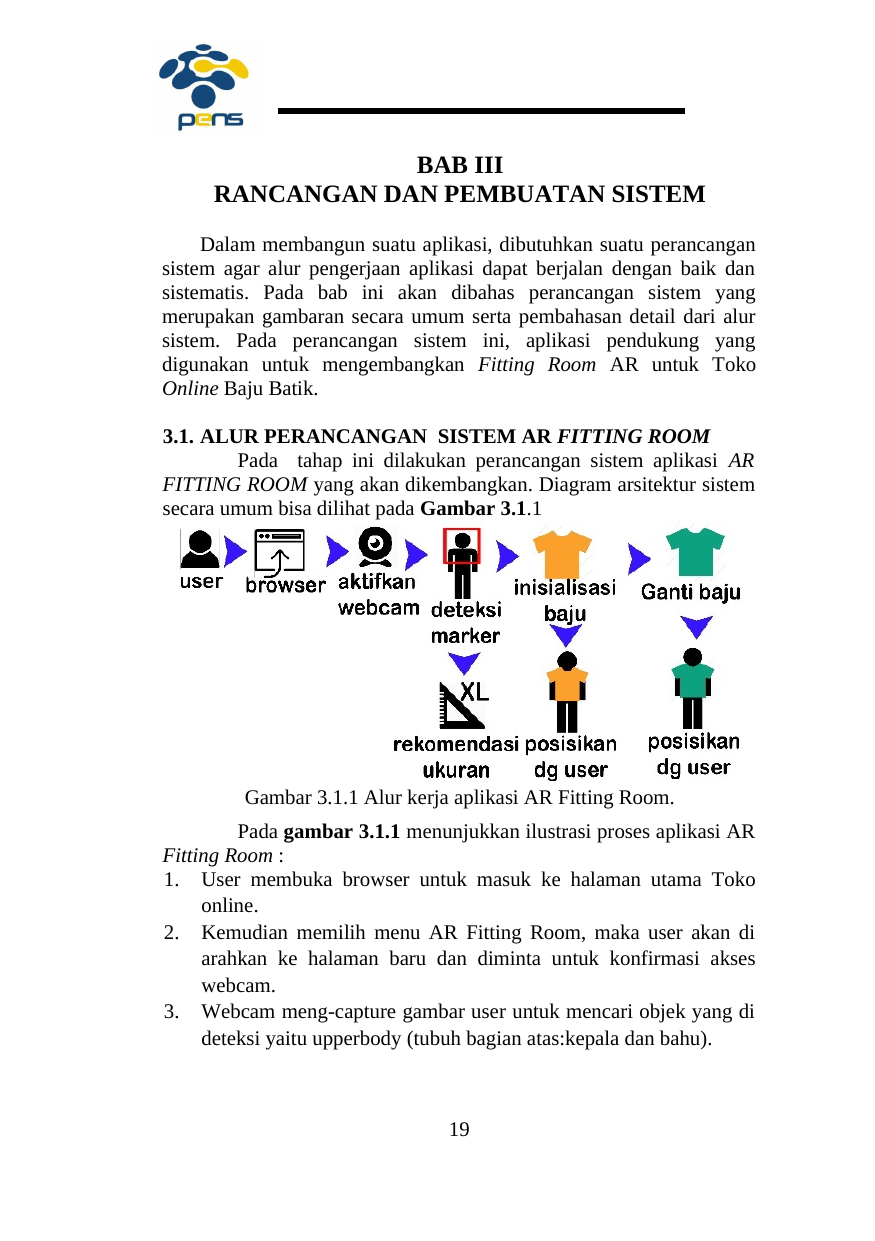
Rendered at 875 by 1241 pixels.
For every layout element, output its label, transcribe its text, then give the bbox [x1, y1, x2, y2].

text Pada tahap ini dilakukan perancangan sistem aplikasi AR FITTING ROOM yang akan dikembangkan. Diagram arsitektur sistem secara umum bisa dilihat pada Gambar 3.1.1 [162, 448, 756, 520]
text Pada gambar 3.1.1 menunjukkan ilustrasi proses aplikasi AR Fitting Room : [162, 819, 756, 867]
text Dalam membangun suatu aplikasi, dibutuhkan suatu perancangan sistem agar alur pengerjaan aplikasi dapat berjalan dengan baik dan sistematis. Pada bab ini akan dibahas perancangan sistem yang merupakan gambaran secara umum serta pembahasan detail dari alur sistem. Pada perancangan sistem ini, aplikasi pendukung yang digunakan untuk mengembangkan Fitting Room AR untuk Toko Online Baju Batik. [162, 232, 756, 400]
text Gambar 3.1.1 Alur kerja aplikasi AR Fitting Room. [162, 785, 756, 809]
subtitle RANCANGAN DAN PEMBUATAN SISTEM [162, 179, 757, 207]
picture [175, 520, 744, 786]
list User membuka browser untuk masuk ke halaman utama Toko online. [164, 867, 756, 917]
subtitle 3.1. ALUR PERANCANGAN SISTEM AR FITTING ROOM [163, 424, 757, 448]
list Kemudian memilih menu AR Fitting Room, maka user akan di arahkan ke halaman baru dan diminta untuk konfirmasi akses webcam. [164, 920, 756, 997]
picture [155, 42, 260, 137]
list Webcam meng-capture gambar user untuk mencari objek yang di deteksi yaitu upperbody (tubuh bagian atas:kepala dan bahu). [164, 999, 756, 1050]
subtitle BAB III [162, 150, 757, 179]
